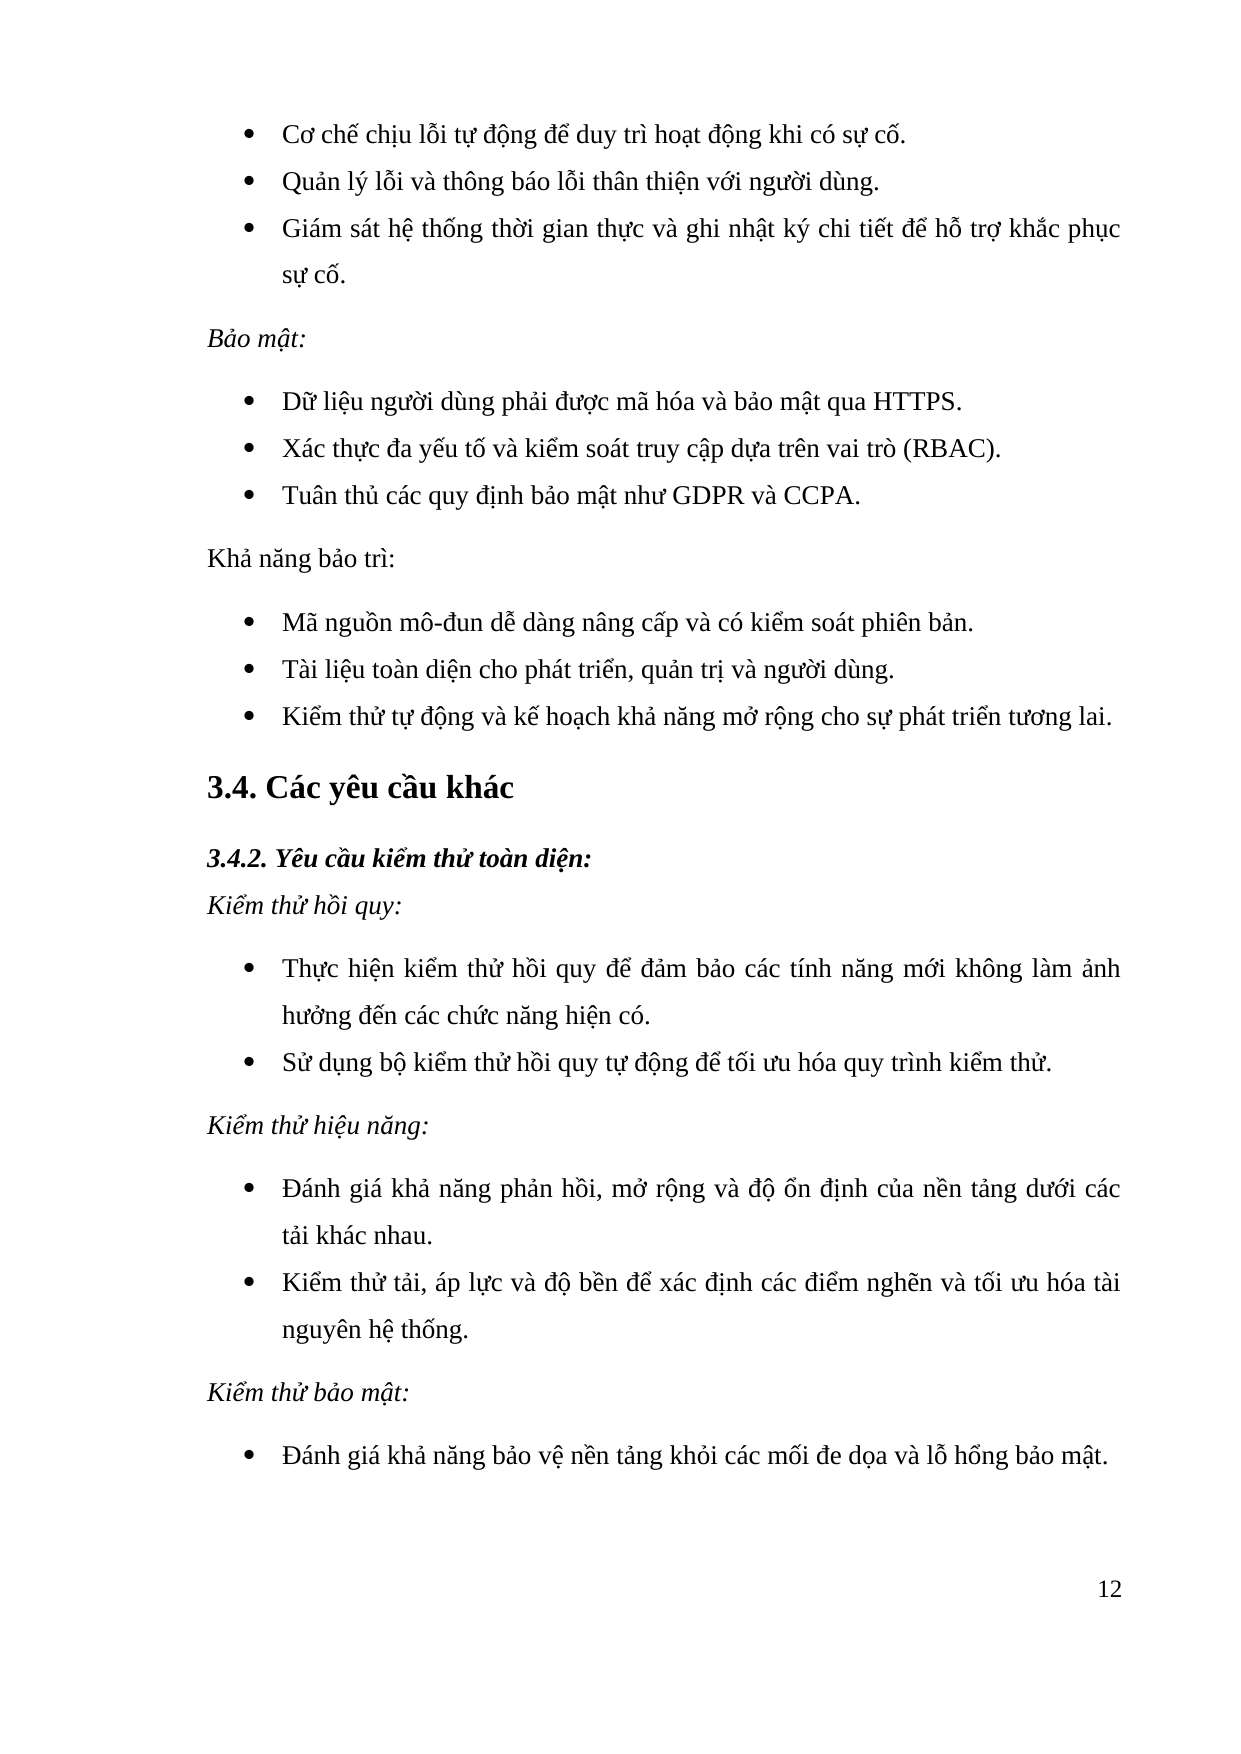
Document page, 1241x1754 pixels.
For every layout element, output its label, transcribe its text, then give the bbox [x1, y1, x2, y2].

list Tài liệu toàn diện cho phát triển, quản trị và người dùng. [244, 653, 1122, 684]
list Sử dụng bộ kiểm thử hồi quy tự động để tối ưu hóa quy trình kiểm thử. [244, 1046, 1122, 1077]
list Xác thực đa yếu tố và kiểm soát truy cập dựa trên vai trò (RBAC). [244, 432, 1122, 463]
list Quản lý lỗi và thông báo lỗi thân thiện với người dùng. [244, 165, 1122, 196]
list Dữ liệu người dùng phải được mã hóa và bảo mật qua HTTPS. [244, 385, 1122, 417]
list Kiểm thử tải, áp lực và độ bền để xác định các điểm nghẽn và tối ưu hóa tài nguyên hệ thống. [244, 1266, 1122, 1344]
list Giám sát hệ thống thời gian thực và ghi nhật ký chi tiết để hỗ trợ khắc phục sự cố. [244, 212, 1122, 290]
list Thực hiện kiểm thử hồi quy để đảm bảo các tính năng mới không làm ảnh hưởng đến các chức năng hiện có. [244, 952, 1122, 1030]
text Khả năng bảo trì: [207, 543, 1122, 574]
text Kiểm thử bảo mật: [207, 1376, 1122, 1407]
list Cơ chế chịu lỗi tự động để duy trì hoạt động khi có sự cố. [244, 118, 1122, 149]
subtitle 3.4. Các yêu cầu khác [207, 767, 1122, 806]
list Đánh giá khả năng phản hồi, mở rộng và độ ổn định của nền tảng dưới các tải khác nhau. [244, 1172, 1122, 1250]
list Tuân thủ các quy định bảo mật như GDPR và CCPA. [244, 479, 1122, 510]
list Đánh giá khả năng bảo vệ nền tảng khỏi các mối đe dọa và lỗ hổng bảo mật. [244, 1439, 1122, 1471]
list Mã nguồn mô-đun dễ dàng nâng cấp và có kiểm soát phiên bản. [244, 606, 1122, 637]
list Kiểm thử tự động và kế hoạch khả năng mở rộng cho sự phát triển tương lai. [244, 700, 1122, 731]
subtitle 3.4.2. Yêu cầu kiểm thử toàn diện: [207, 842, 1122, 873]
text Kiểm thử hồi quy: [207, 889, 1122, 920]
text Kiểm thử hiệu năng: [207, 1109, 1122, 1140]
text Bảo mật: [207, 322, 1122, 353]
